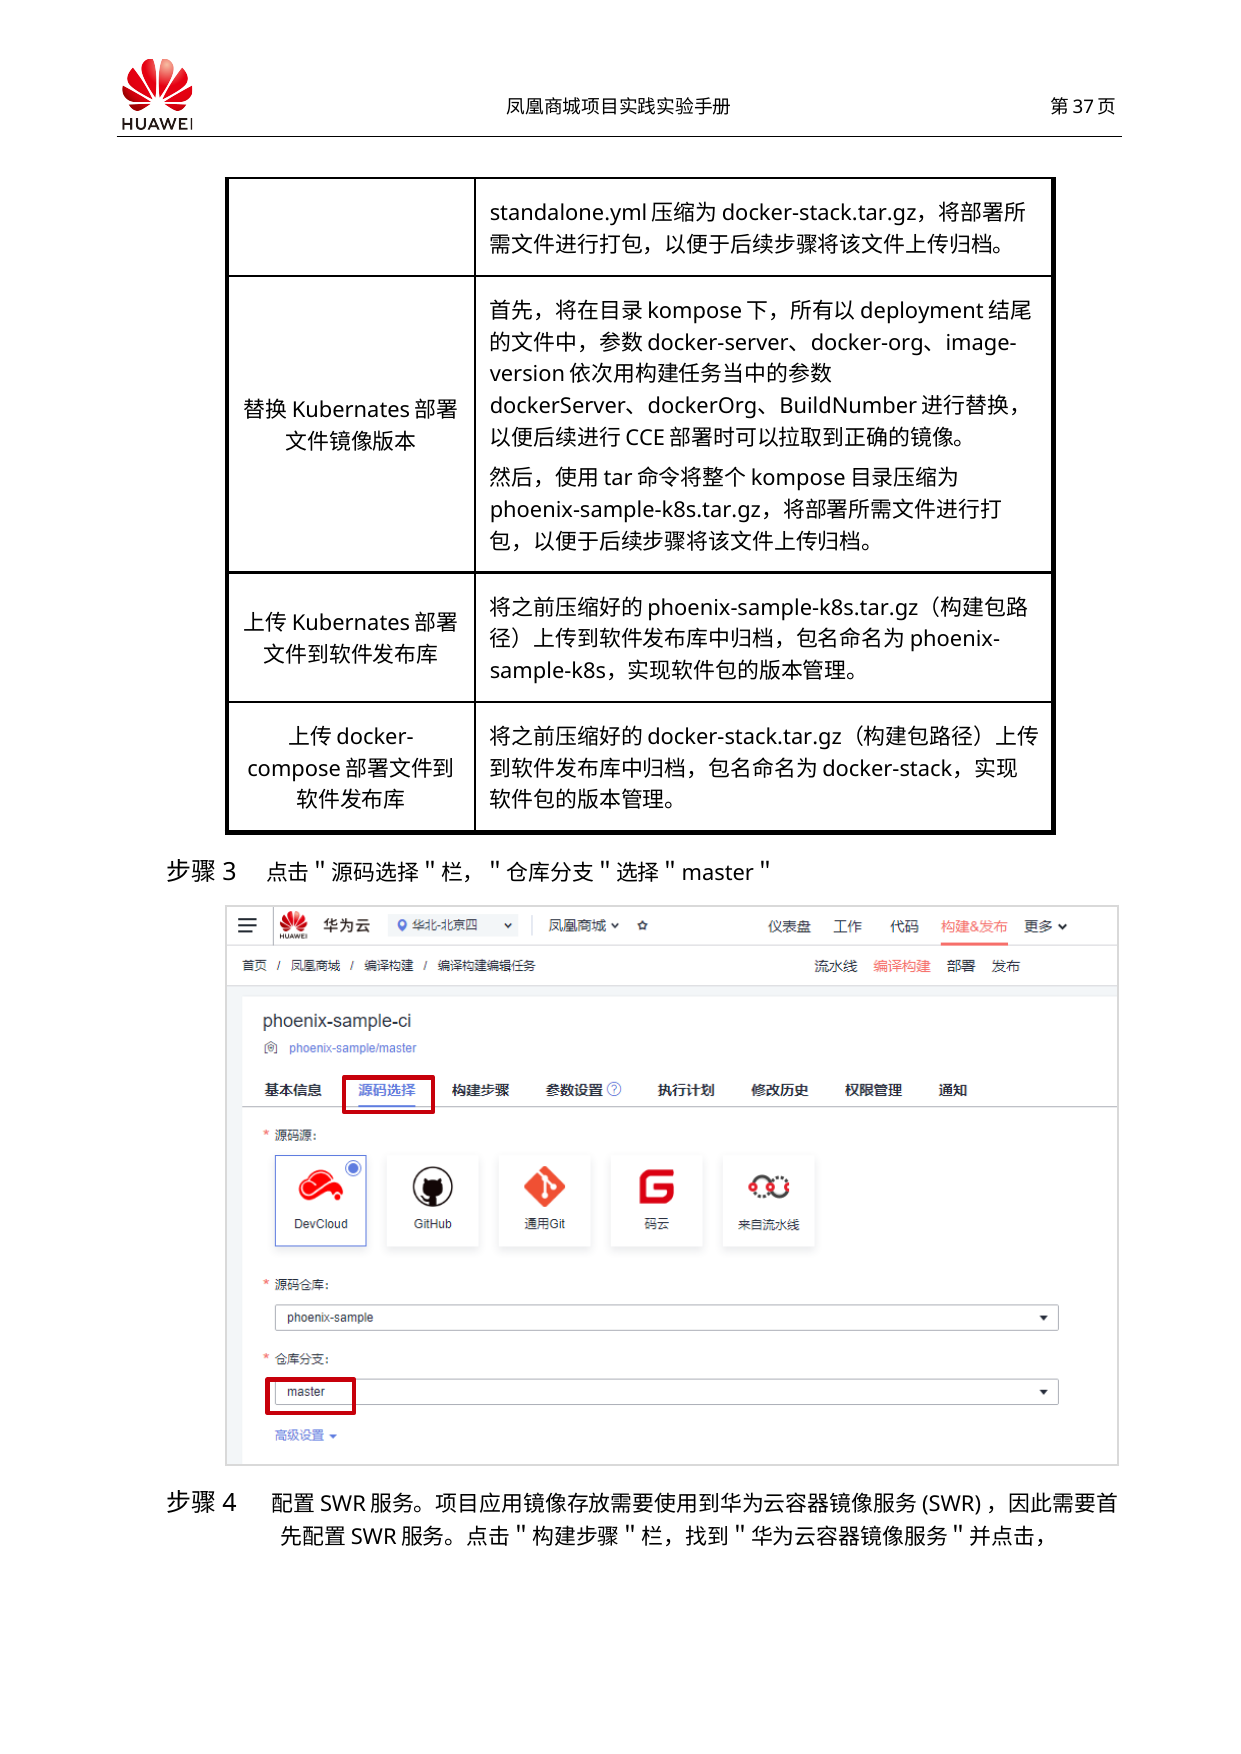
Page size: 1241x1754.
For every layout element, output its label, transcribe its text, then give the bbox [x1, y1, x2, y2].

text 点击＂源码选择＂栏，＂仓库分支＂选择＂master＂ [236, 852, 1122, 888]
table_cell 上传Kubernates部署文件到软件发布库 [229, 574, 474, 701]
picture [227, 907, 1117, 1464]
table_cell 首先，将在目录kompose下，所有以deployment结尾的文件中，参数docker-server、docker-org、image-version依次用构建任务当中的参数dockerServer、dockerOrg、BuildNumber进行替换，以便后续进行CCE部署时可以拉取到正确的镜像。 然后，使用tar命令将整个kompose目录压缩为phoenix-sample-k8s.tar.gz，将部署所需文件进行打包，以便于后续步骤将该文件上传归档。 [476, 277, 1051, 571]
table_cell 替换Kubernates部署文件镜像版本 [229, 277, 474, 571]
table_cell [476, 179, 1051, 275]
table_cell 将之前压缩好的phoenix-sample-k8s.tar.gz（构建包路径）上传到软件发布库中归档，包名命名为phoenix-sample-k8s，实现软件包的版本管理。 [476, 574, 1051, 701]
picture [122, 59, 193, 130]
table_cell 上传docker-compose部署文件到软件发布库 [229, 703, 474, 830]
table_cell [229, 179, 474, 275]
text 配置SWR服务。项目应用镜像存放需要使用到华为云容器镜像服务 (SWR) ，因此需要首先配置SWR服务。点击＂构建步骤＂栏，找到＂华为云容器镜像服务＂并点击， [236, 1483, 1122, 1551]
table_cell 将之前压缩好的docker-stack.tar.gz（构建包路径）上传到软件发布库中归档，包名命名为docker-stack，实现软件包的版本管理。 [476, 703, 1051, 830]
